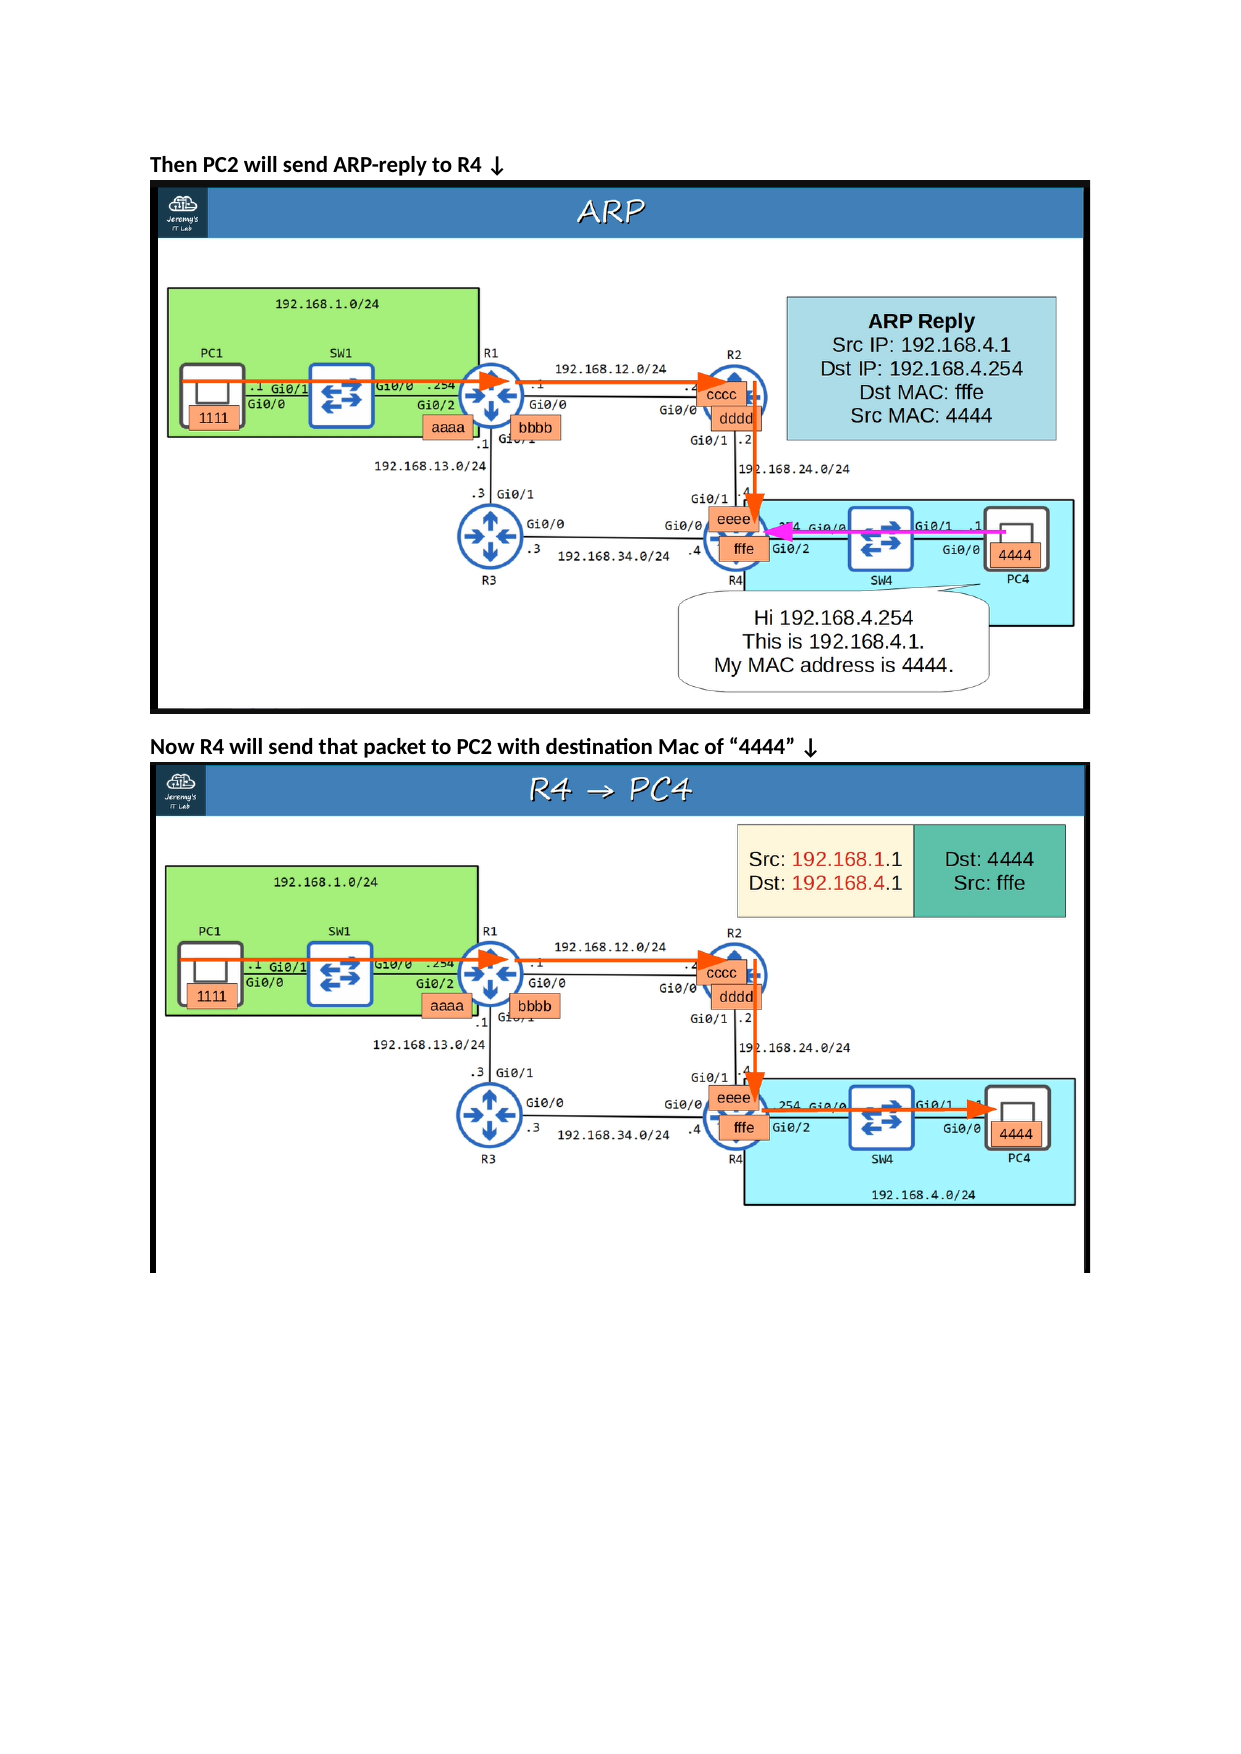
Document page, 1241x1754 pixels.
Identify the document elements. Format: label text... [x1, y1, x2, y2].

text Then PC2 will send ARP-reply to R4 ↓ [150, 150, 1090, 180]
text Now R4 will send that packet to PC2 with destination Mac of “4444” ↓ [150, 732, 1090, 762]
picture [150, 762, 1091, 1273]
picture [150, 180, 1091, 714]
